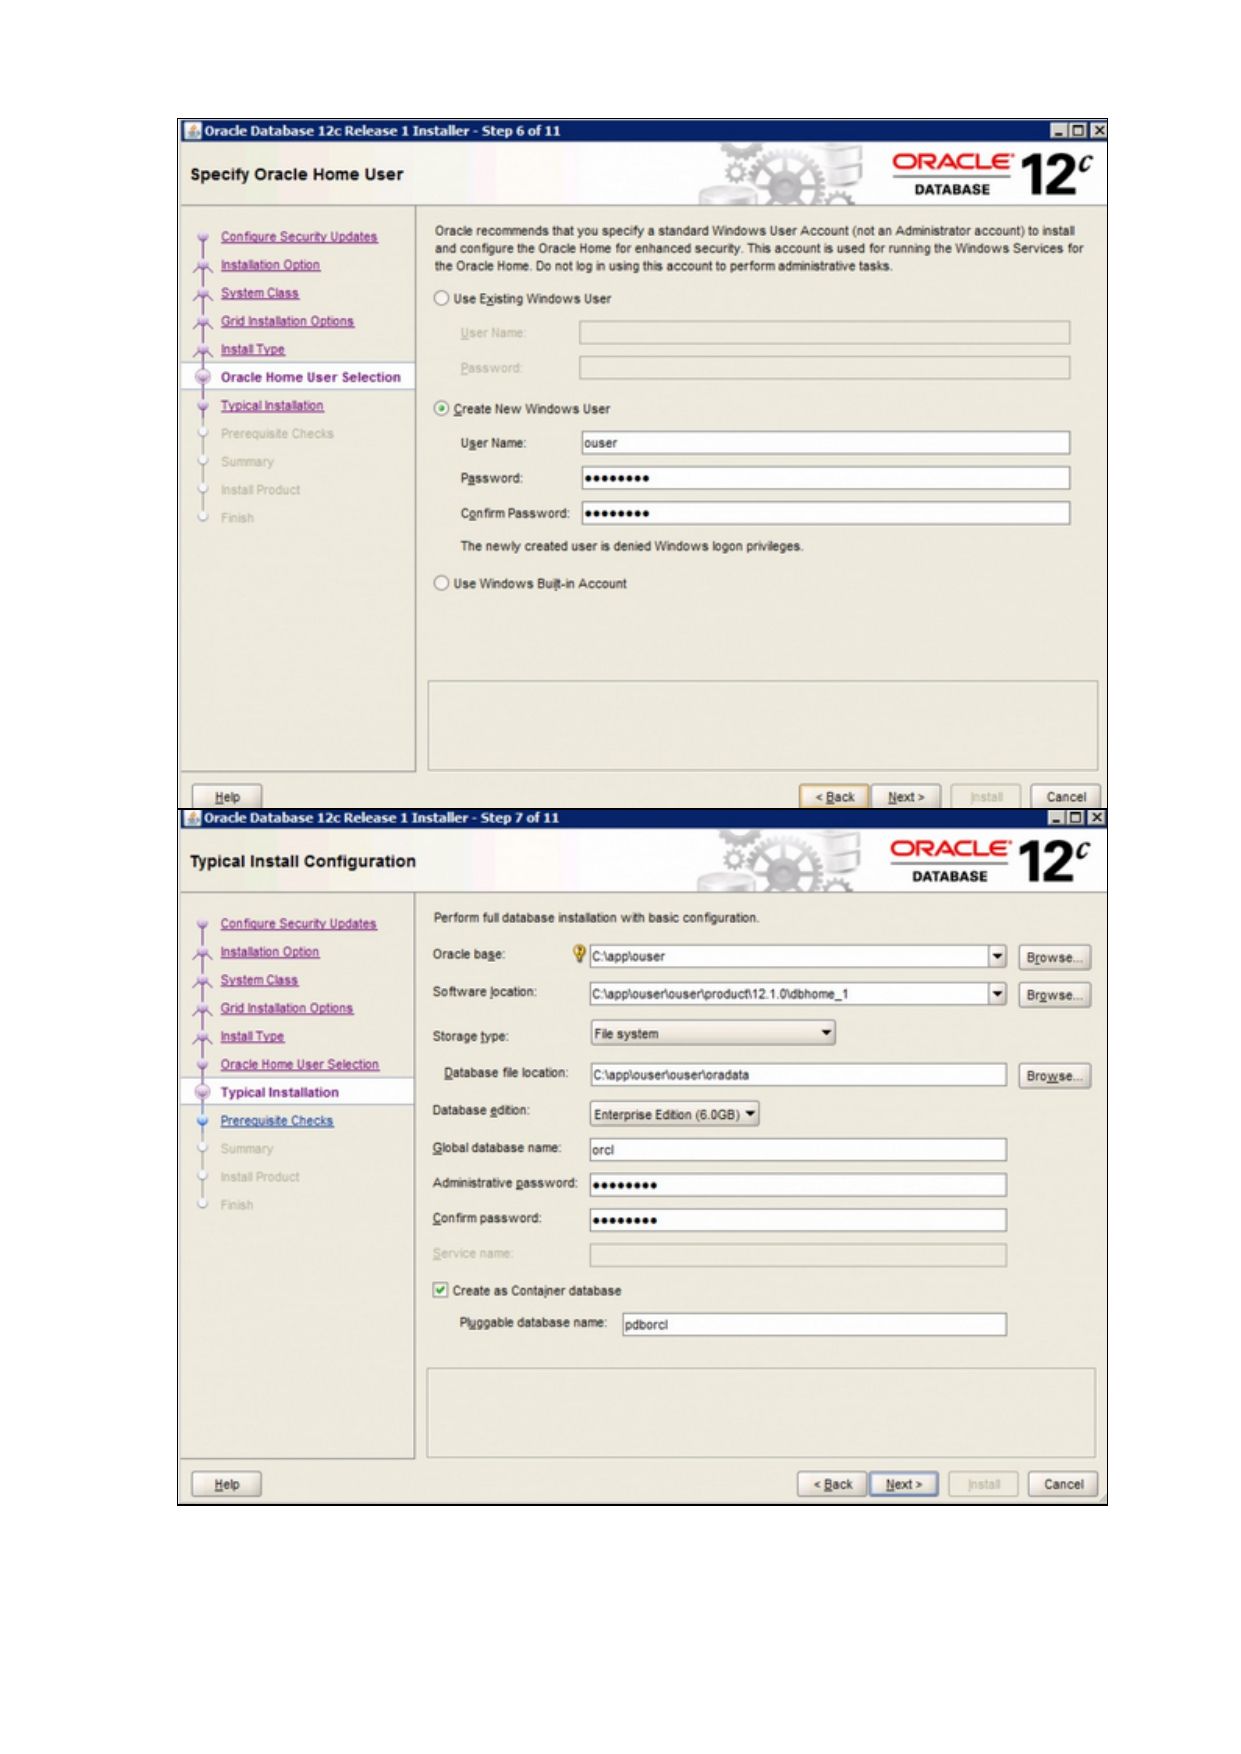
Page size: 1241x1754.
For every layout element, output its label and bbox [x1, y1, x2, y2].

picture [178, 810, 1107, 1504]
picture [178, 119, 1107, 808]
